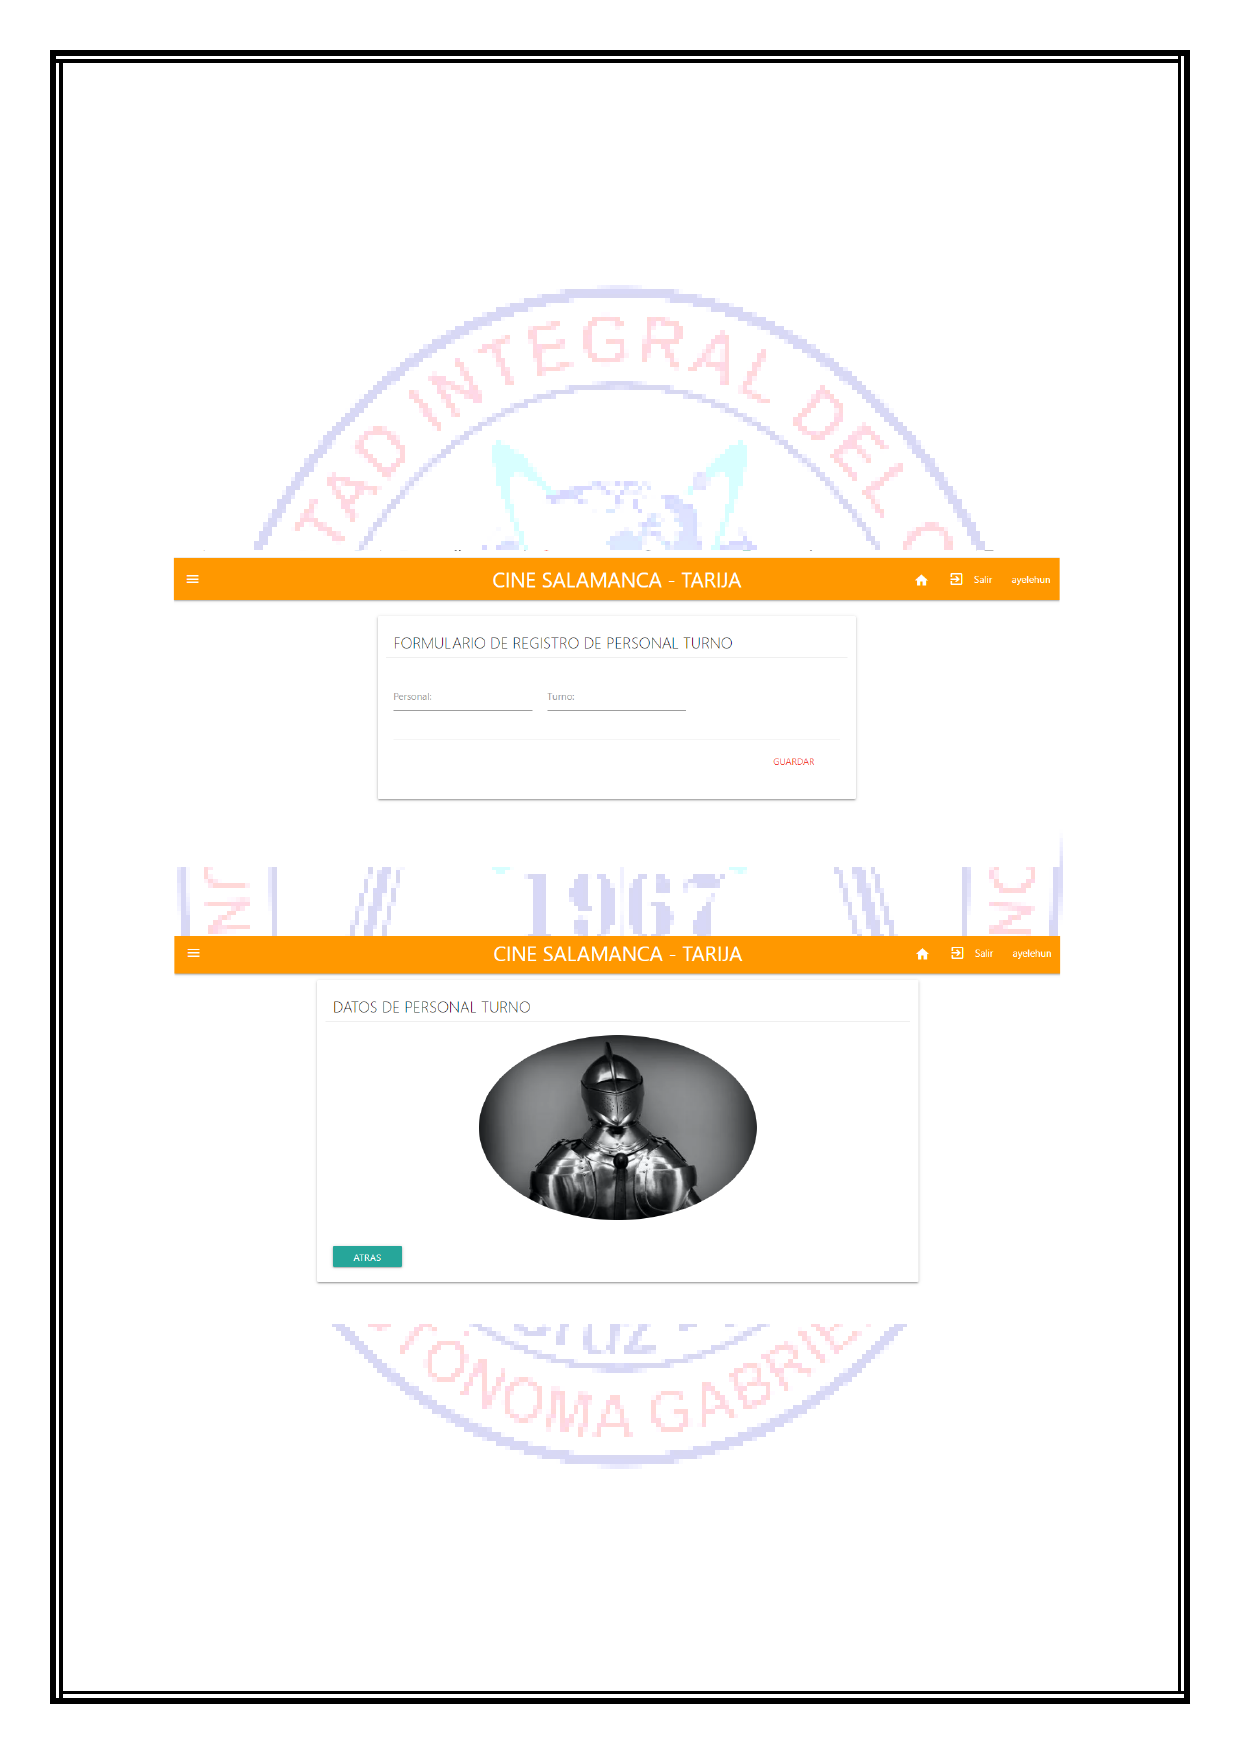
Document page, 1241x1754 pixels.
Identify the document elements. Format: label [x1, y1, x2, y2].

picture [174, 936, 1060, 1324]
picture [173, 550, 1060, 867]
